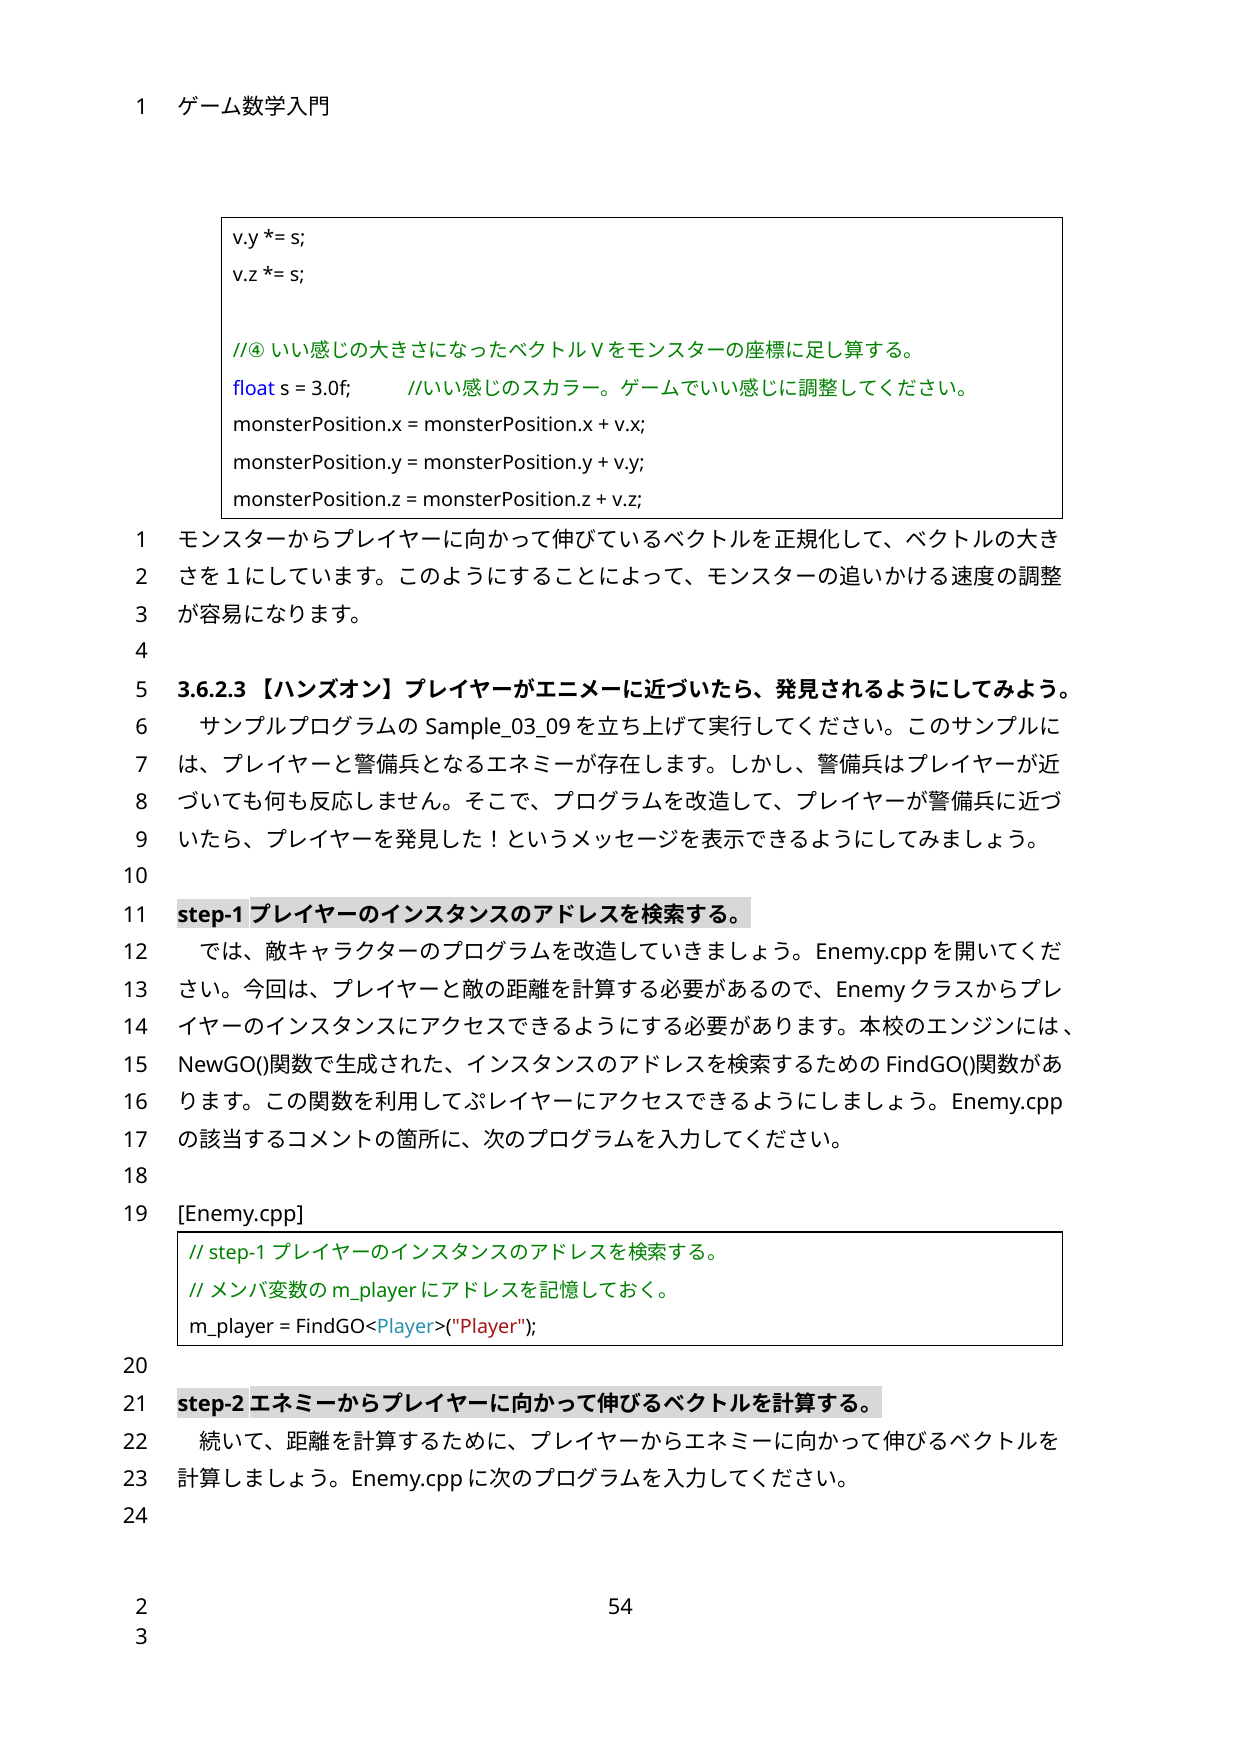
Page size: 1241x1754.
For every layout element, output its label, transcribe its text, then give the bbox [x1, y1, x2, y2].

subtitle 3.6.2.3 【ハンズオン】プレイヤーがエニメーに近づいたら、発見されるようにしてみよう。 [177, 669, 1063, 706]
text モンスターからプレイヤーに向かって伸びているベクトルを正規化して、ベクトルの大きさを１にしています。このようにすることによって、モンスターの追いかける速度の調整が容易になります。 [177, 519, 1063, 631]
text 続いて、距離を計算するために、プレイヤーからエネミーに向かって伸びるベクトルを計算しましょう。Enemy.cppに次のプログラムを入力してください。 [177, 1421, 1063, 1496]
text [Enemy.cpp] [177, 1194, 1063, 1231]
text step-2 エネミーからプレイヤーに向かって伸びるベクトルを計算する。 [177, 1383, 1063, 1421]
table_header // step-1 プレイヤーのインスタンスのアドレスを検索する。 // メンバ変数のm_playerにアドレスを記憶しておく。 m_player = FindGO<Player>("Player"); [178, 1233, 1062, 1345]
text step-1 プレイヤーのインスタンスのアドレスを検索する。 [177, 894, 1063, 931]
text サンプルプログラムのSample_03_09を立ち上げて実行してください。このサンプルには、プレイヤーと警備兵となるエネミーが存在します。しかし、警備兵はプレイヤーが近づいても何も反応しません。そこで、プログラムを改造して、プレイヤーが警備兵に近づいたら、プレイヤーを発見した！というメッセージを表示できるようにしてみましょう。 [177, 706, 1063, 856]
text では、敵キャラクターのプログラムを改造していきましょう。Enemy.cppを開いてください。今回は、プレイヤーと敵の距離を計算する必要があるので、Enemyクラスからプレイヤーのインスタンスにアクセスできるようにする必要があります。本校のエンジンには、NewGO()関数で生成された、インスタンスのアドレスを検索するためのFindGO()関数があります。この関数を利用してぷレイヤーにアクセスできるようにしましょう。Enemy.cppの該当するコメントの箇所に、次のプログラムを入力してください。 [177, 931, 1063, 1156]
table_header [222, 218, 1062, 518]
